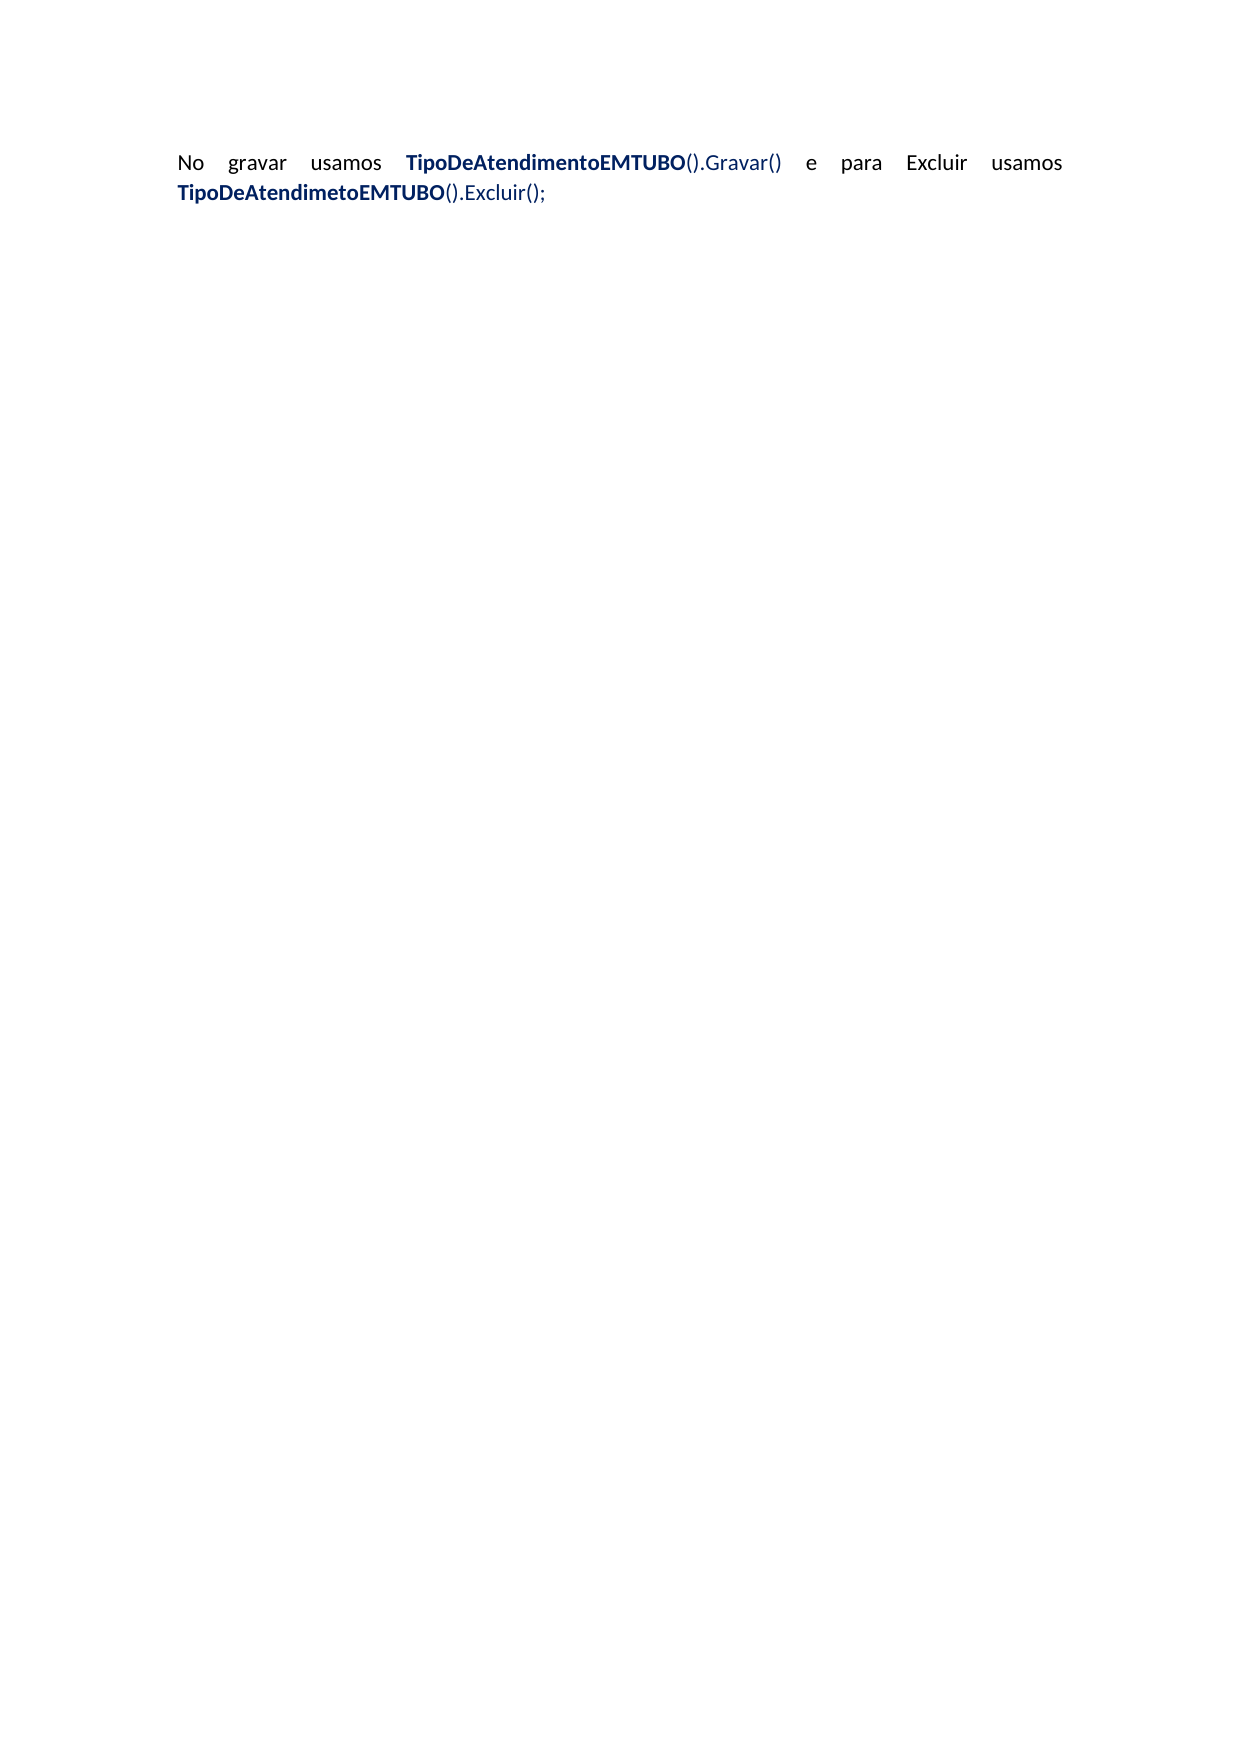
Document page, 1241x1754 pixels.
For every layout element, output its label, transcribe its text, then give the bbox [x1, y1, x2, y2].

text No gravar usamos TipoDeAtendimentoEMTUBO().Gravar() e para Excluir usamos TipoDeAtendimetoEMTUBO().Excluir(); [177, 148, 1063, 206]
